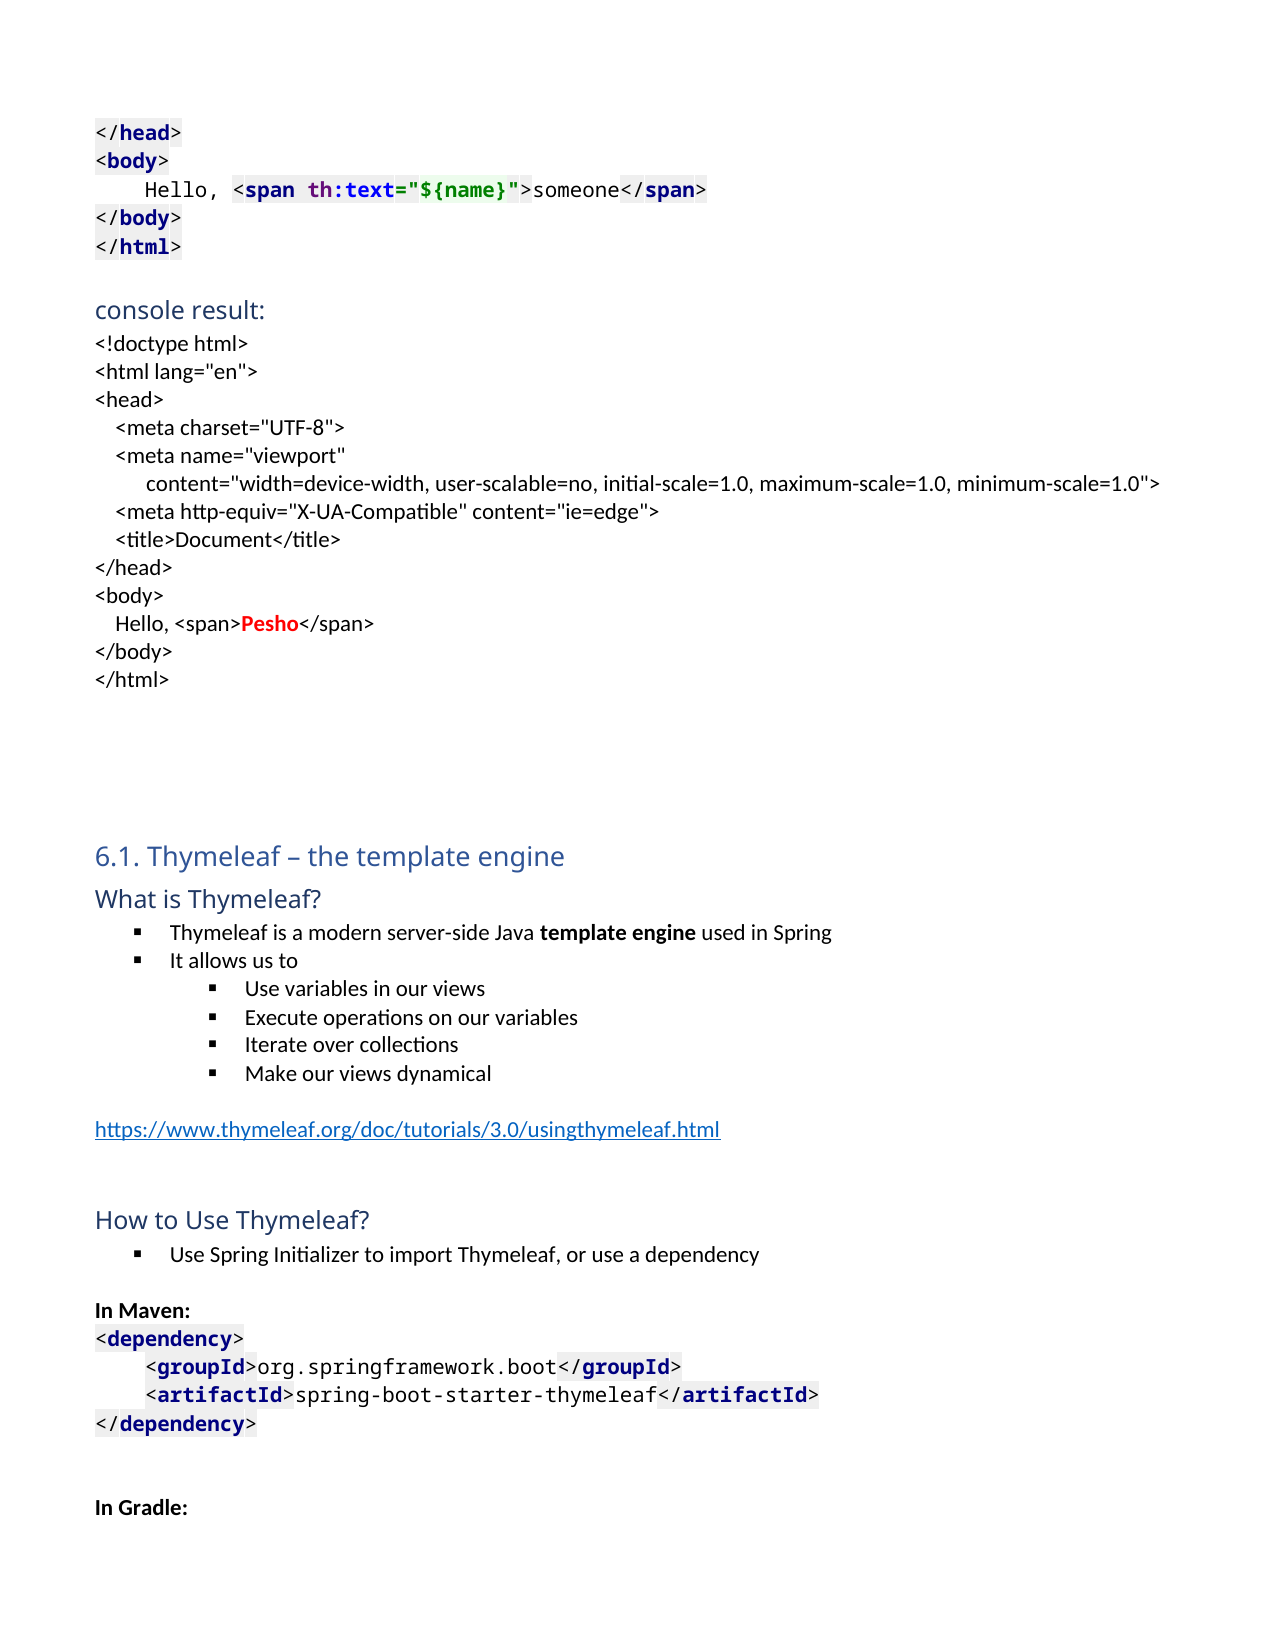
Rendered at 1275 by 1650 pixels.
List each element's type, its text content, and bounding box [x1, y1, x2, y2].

text <body> [94, 581, 1198, 609]
subtitle How to Use Thymeleaf? [94, 1203, 1198, 1237]
text In Maven: [94, 1296, 1198, 1324]
list Execute operations on our variables [207, 1003, 1198, 1031]
text <meta name="viewport" [94, 441, 1198, 469]
text </html> [94, 666, 1198, 693]
subtitle What is Thymeleaf? [94, 882, 1198, 916]
subtitle console result: [94, 292, 1198, 327]
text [94, 118, 1198, 260]
text content="width=device-width, user-scalable=no, initial-scale=1.0, maximum-scale=1.0, minimum-scale=1.0"> [94, 469, 1198, 497]
text Hello, <span>Pesho</span> [94, 609, 1198, 637]
text </head> [94, 553, 1198, 581]
text <title>Document</title> [94, 525, 1198, 553]
text </body> [94, 637, 1198, 666]
text <head> [94, 385, 1198, 413]
list Thymeleaf is a modern server-side Java template engine used in Spring [132, 918, 1198, 947]
list Use Spring Initializer to import Thymeleaf, or use a dependency [132, 1240, 1198, 1268]
list Use variables in our views [207, 974, 1198, 1003]
list It allows us to [132, 947, 1198, 974]
text https://www.thymeleaf.org/doc/tutorials/3.0/usingthymeleaf.html [94, 1115, 1198, 1143]
text <html lang="en"> [94, 357, 1198, 385]
subtitle 6.1. Thymeleaf – the template engine [94, 838, 1198, 875]
list Make our views dynamical [207, 1059, 1198, 1087]
text <!doctype html> [94, 329, 1198, 357]
text <meta charset="UTF-8"> [94, 413, 1198, 441]
text <meta http-equiv="X-UA-Compatible" content="ie=edge"> [94, 497, 1198, 525]
text In Gradle: [94, 1493, 1198, 1522]
list Iterate over collections [207, 1031, 1198, 1059]
text <dependency> <groupId>org.springframework.boot</groupId> <artifactId>spring-boot-starter-thymeleaf</artifactId> </dependency> [244, 1324, 1198, 1437]
